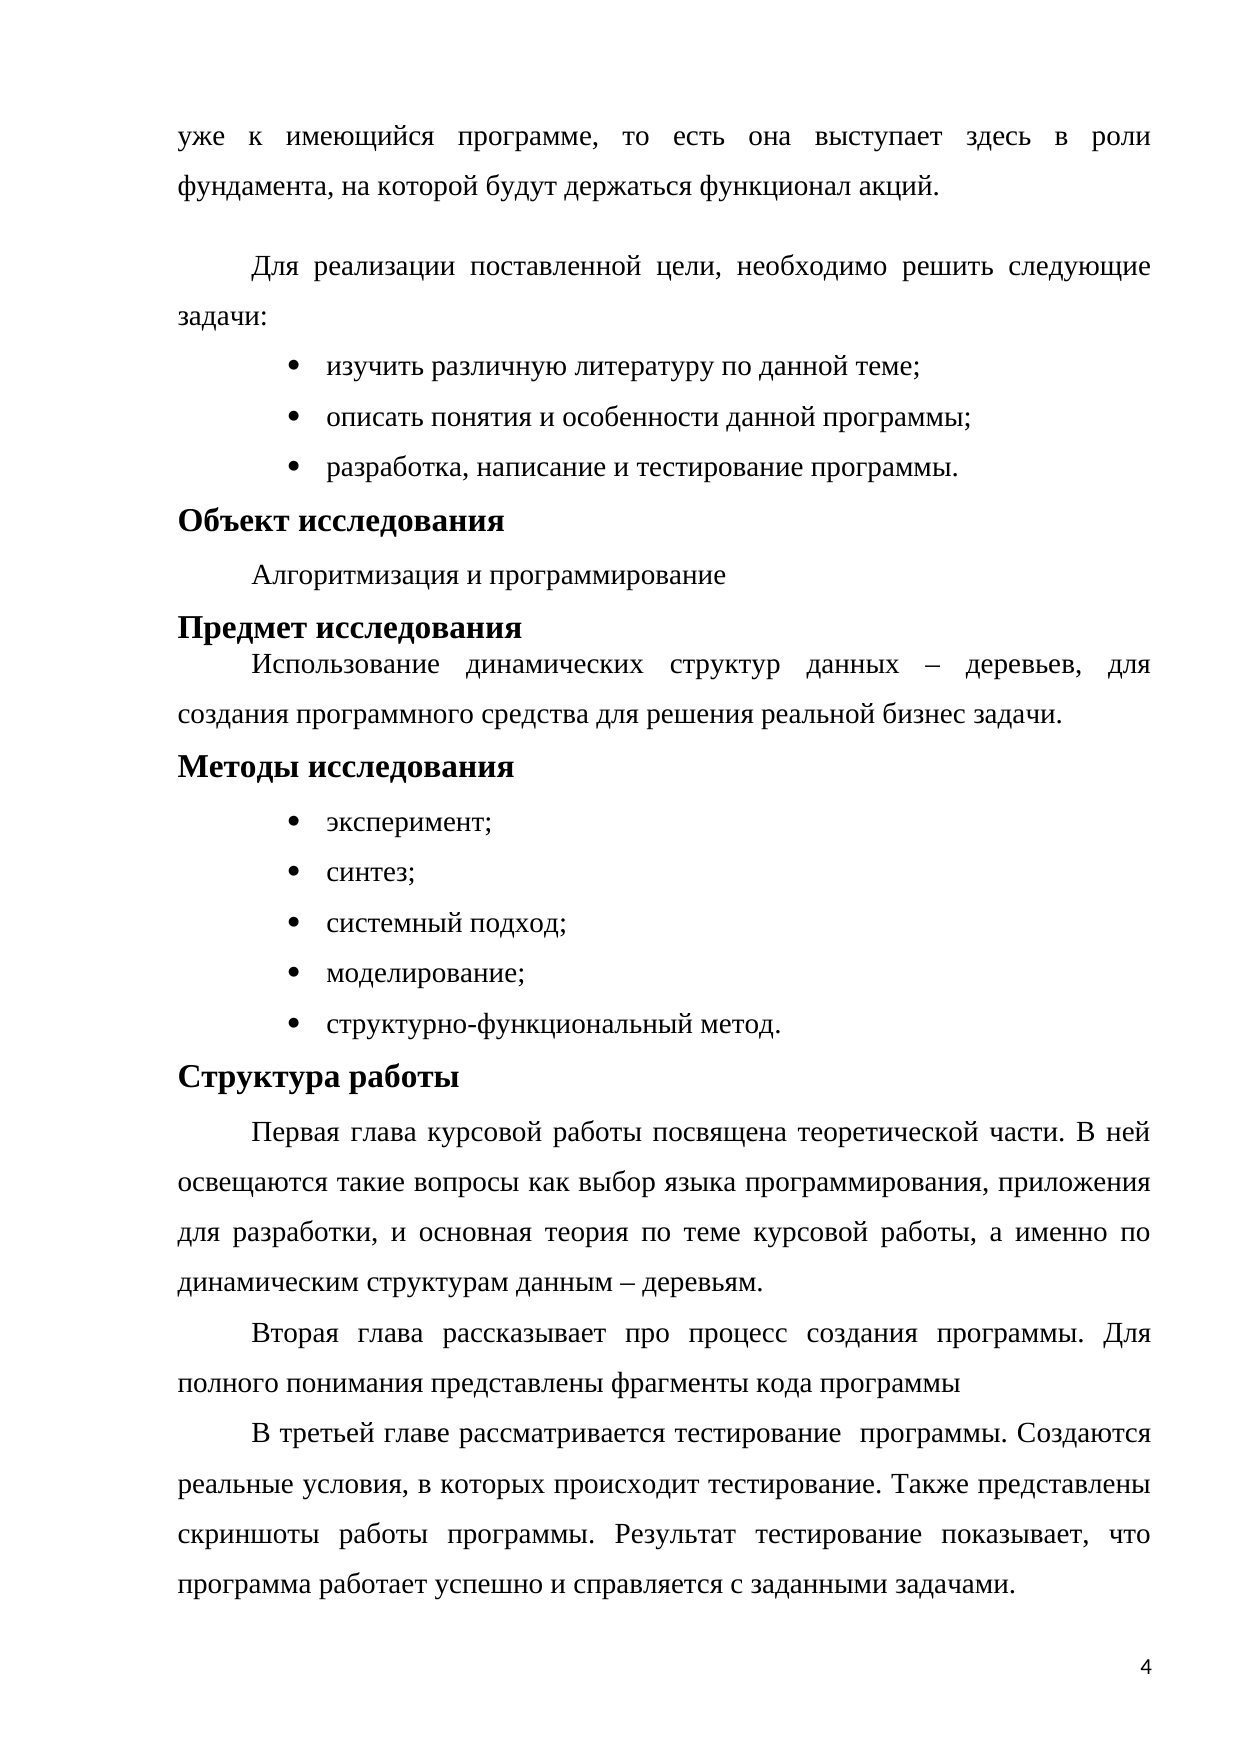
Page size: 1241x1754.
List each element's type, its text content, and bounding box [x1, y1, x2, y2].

text Использование динамических структур данных – деревьев, для создания программного средства для решения реальной бизнес задачи. [177, 646, 1152, 730]
text Вторая глава рассказывает про процесс создания программы. Для полного понимания представлены фрагменты кода программы [177, 1315, 1152, 1399]
text Методы исследования [177, 747, 1152, 785]
list описать понятия и особенности данной программы; [288, 399, 1152, 433]
list разработка, написание и тестирование программы. [288, 449, 1152, 483]
list моделирование; [288, 955, 1152, 989]
text Алгоритмизация и программирование [177, 557, 1152, 591]
text Предмет исследования [177, 608, 1152, 646]
list изучить различную литературу по данной теме; [288, 348, 1152, 382]
list структурно-функциональный метод. [288, 1006, 1152, 1039]
list синтез; [288, 854, 1152, 888]
list эксперимент; [288, 804, 1152, 838]
text Объект исследования [177, 500, 1152, 538]
text Первая глава курсовой работы посвящена теоретической части. В ней освещаются такие вопросы как выбор языка программирования, приложения для разработки, и основная теория по теме курсовой работы, а именно по динамическим структурам данным – деревьям. [177, 1114, 1152, 1298]
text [177, 118, 1152, 202]
text Структура работы [177, 1056, 1152, 1094]
text Для реализации поставленной цели, необходимо решить следующие задачи: [177, 248, 1152, 332]
list системный подход; [288, 905, 1152, 938]
text В третьей главе рассматривается тестирование программы. Создаются реальные условия, в которых происходит тестирование. Также представлены скриншоты работы программы. Результат тестирование показывает, что программа работает успешно и справляется с заданными задачами. [177, 1416, 1152, 1600]
